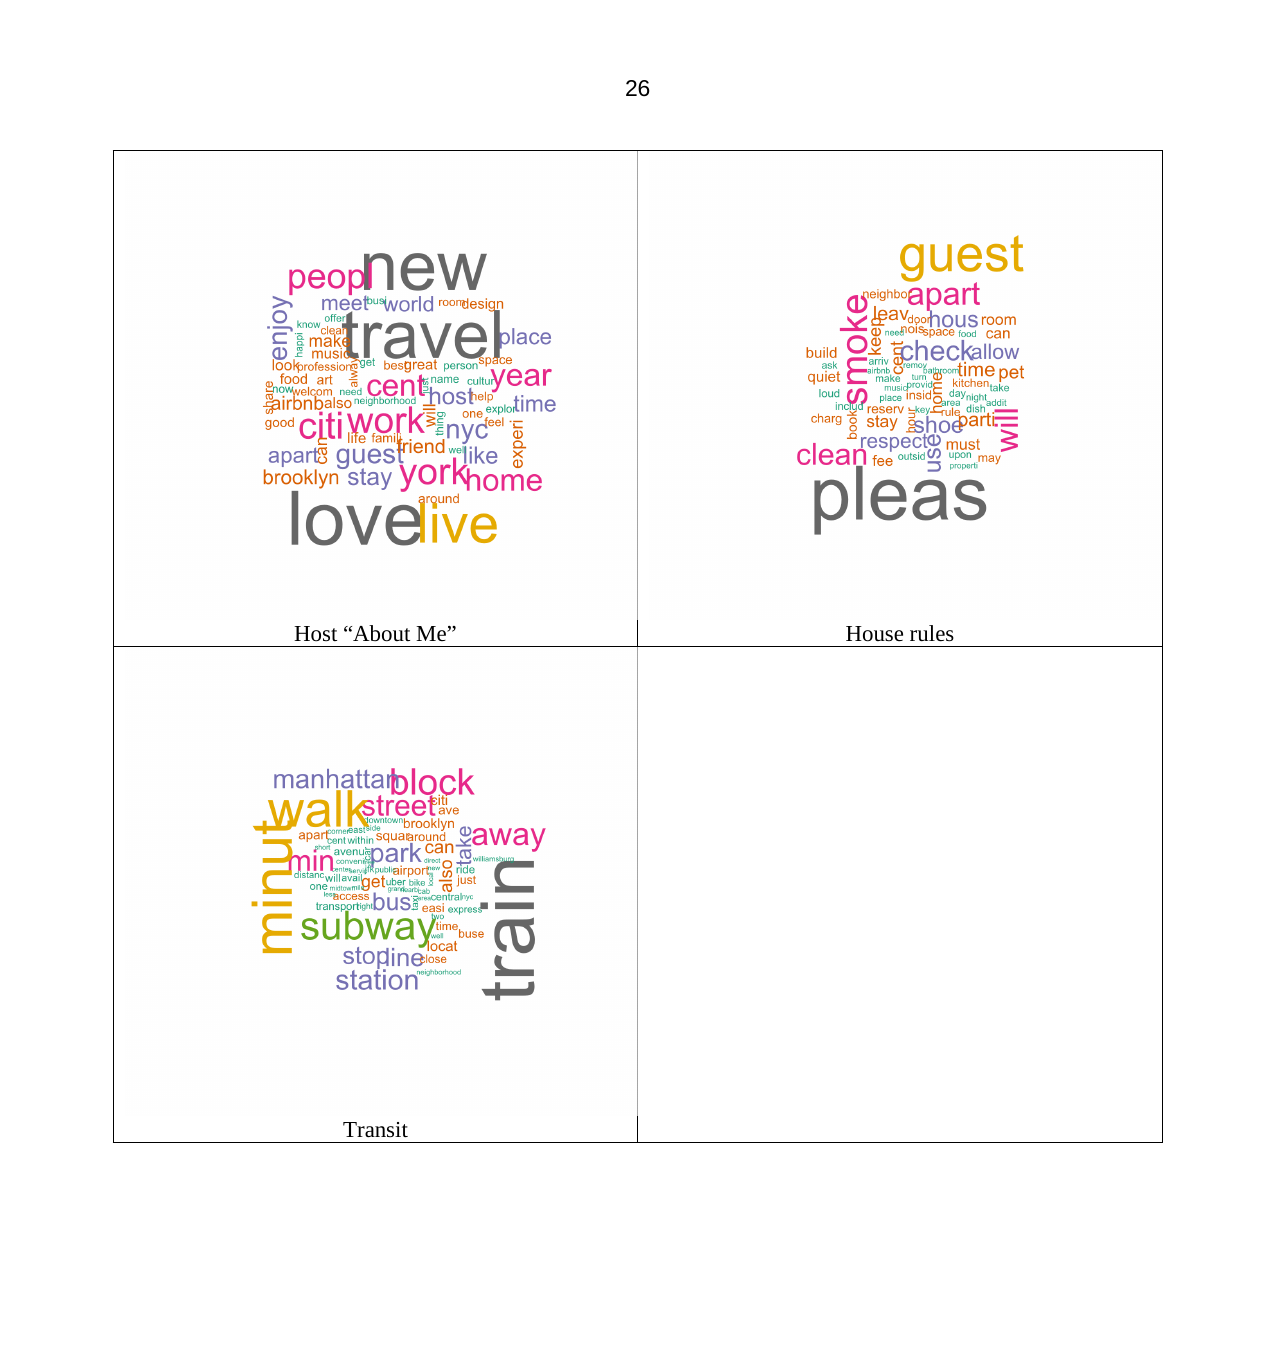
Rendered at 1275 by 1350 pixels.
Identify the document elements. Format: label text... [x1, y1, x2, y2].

picture [124, 151, 638, 620]
picture [648, 151, 1162, 620]
table_cell Host “About Me” [114, 151, 637, 646]
table_cell House rules [638, 151, 1162, 646]
table_cell [638, 647, 1162, 1142]
picture [124, 647, 638, 1116]
table_cell Transit [114, 647, 637, 1142]
